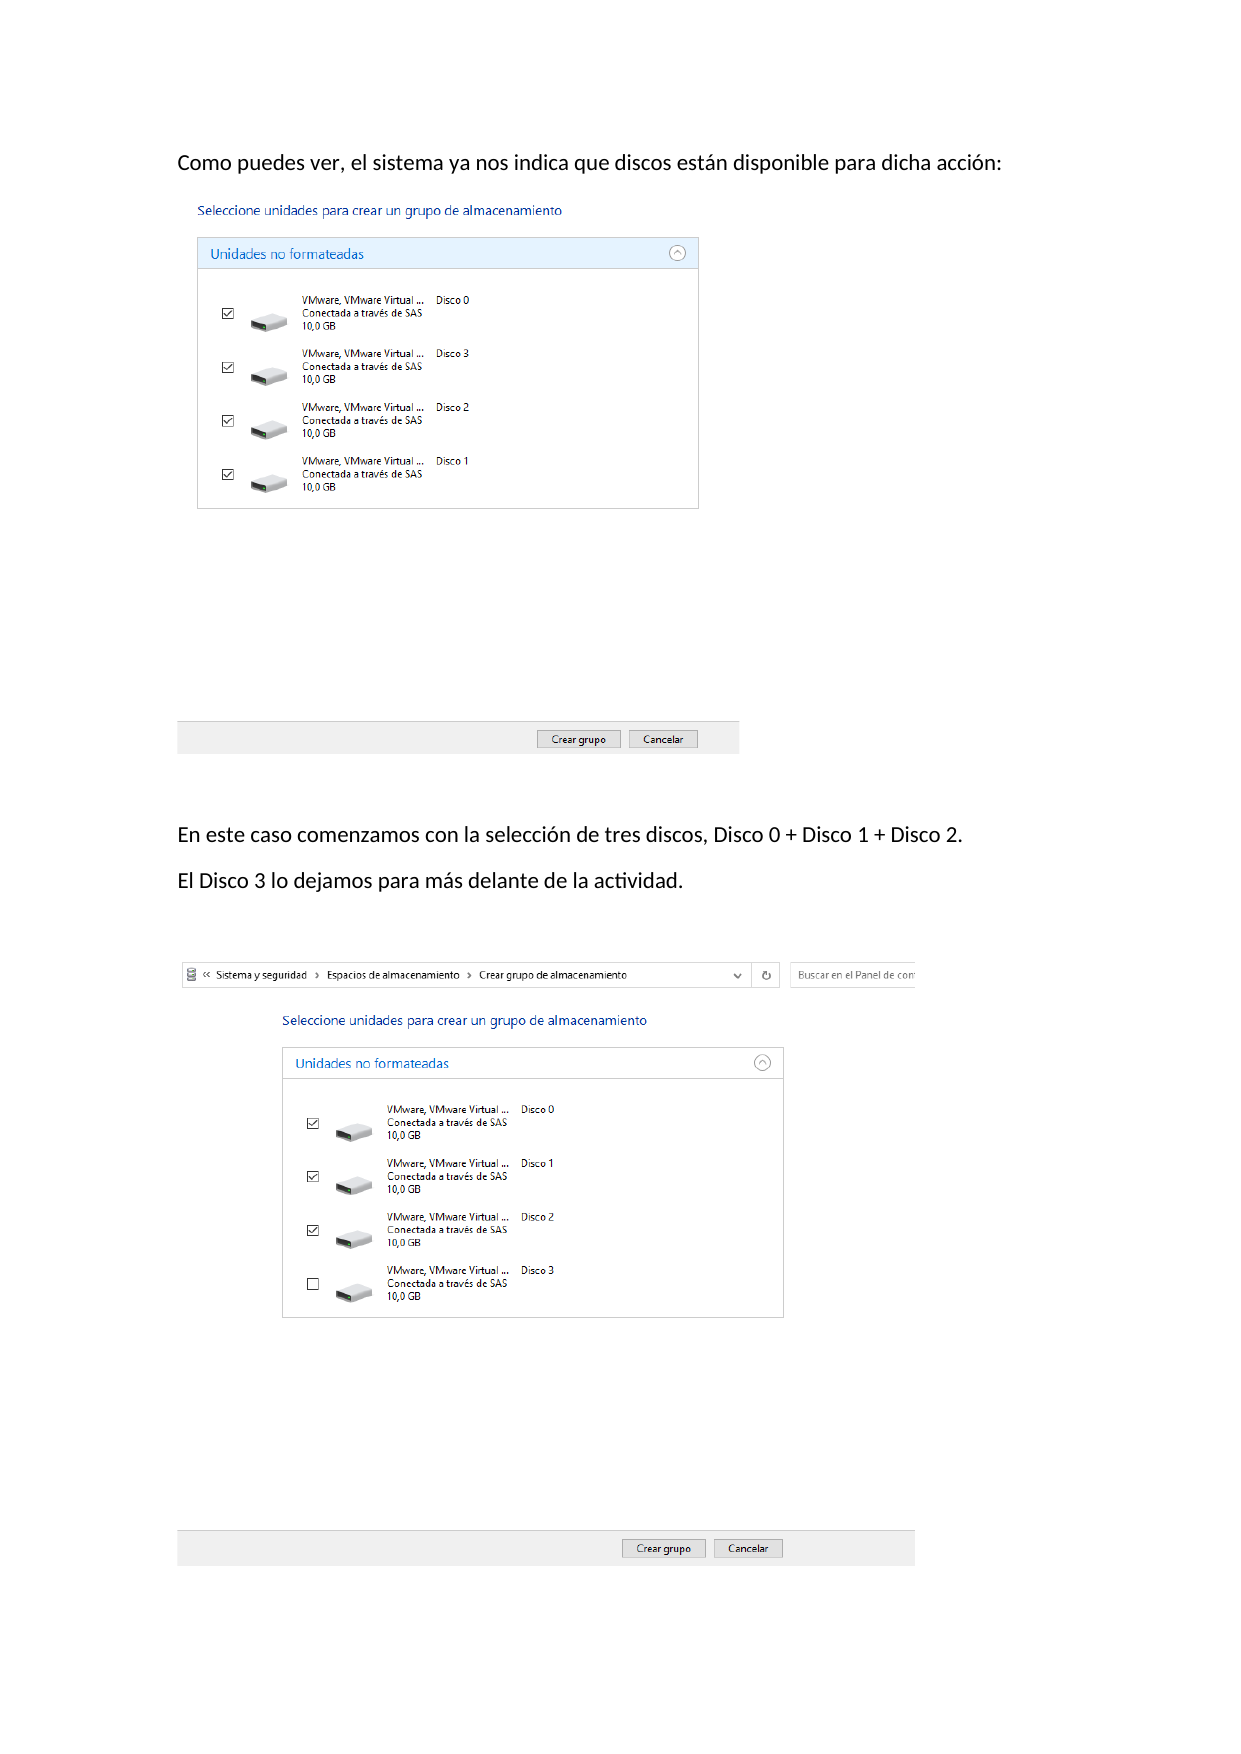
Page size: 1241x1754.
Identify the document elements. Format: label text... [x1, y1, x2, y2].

picture [177, 194, 740, 754]
text El Disco 3 lo dejamos para más delante de la actividad. [177, 867, 1063, 894]
picture [177, 960, 915, 1566]
text Como puedes ver, el sistema ya nos indica que discos están disponible para dicha acción: [177, 148, 1063, 176]
text En este caso comenzamos con la selección de tres discos, Disco 0 + Disco 1 + Disco 2. [177, 820, 1063, 848]
